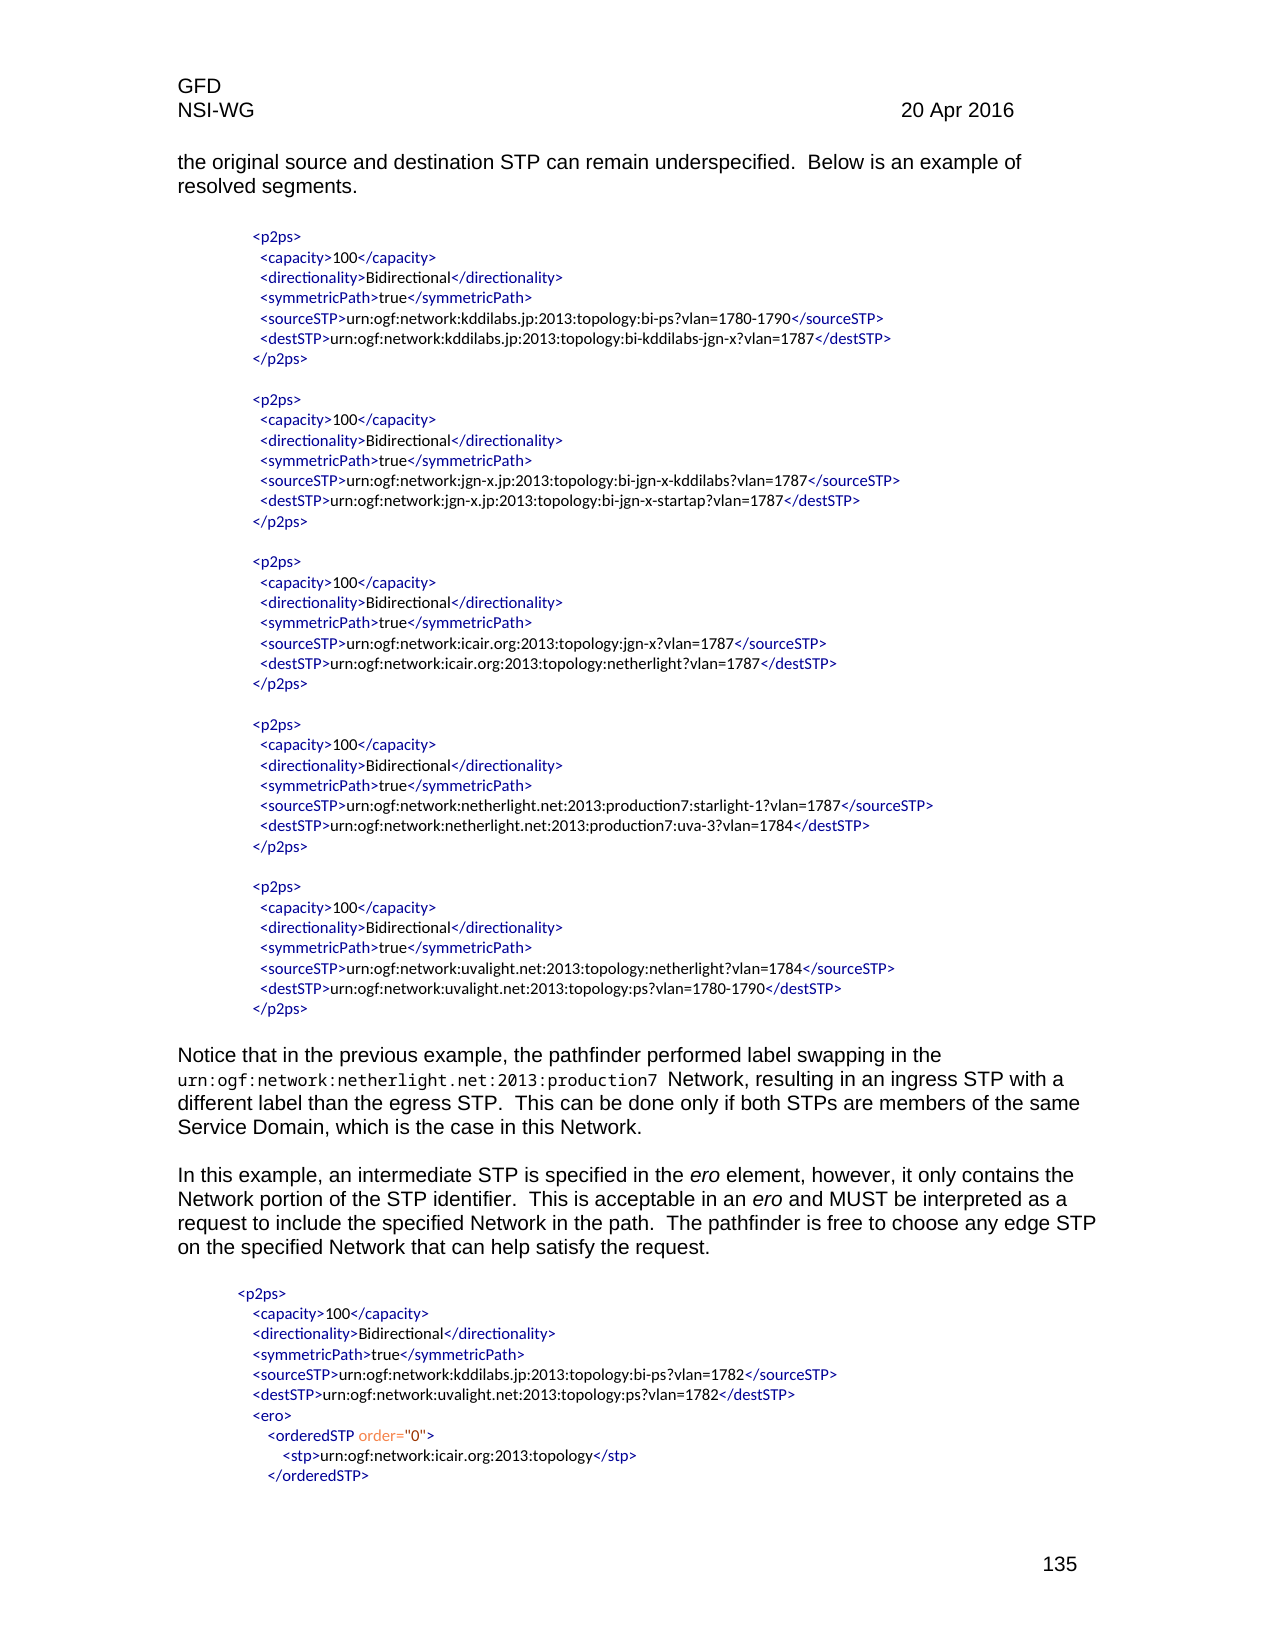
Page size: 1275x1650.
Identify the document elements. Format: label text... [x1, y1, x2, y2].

text In this example, an intermediate STP is specified in the ero element, however, it only contains the Network portion of the STP identifier. This is acceptable in an ero and MUST be interpreted as a request to include the specified Network in the path. The pathfinder is free to choose any edge STP on the specified Network that can help satisfy the request. [177, 1163, 1098, 1259]
text Notice that in the previous example, the pathfinder performed label swapping in the urn:ogf:network:netherlight.net:2013:production7 Network, resulting in an ingress STP with a different label than the egress STP. This can be done only if both STPs are members of the same Service Domain, which is the case in this Network. [177, 1043, 1098, 1139]
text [177, 150, 1098, 198]
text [237, 1283, 1098, 1486]
text <p2ps> <capacity>100</capacity> <directionality>Bidirectional</directionality> <symmetricPath>true</symmetricPath> <sourceSTP>urn:ogf:network:kddilabs.jp:2013:topology:bi-ps?vlan=1780-1790</sourceSTP> <destSTP>urn:ogf:network:kddilabs.jp:2013:topology:bi-kddilabs-jgn-x?vlan=1787</destSTP> </p2ps> <p2ps> <capacity>100</capacity> <directionality>Bidirectional</directionality> <symmetricPath>true</symmetricPath> <sourceSTP>urn:ogf:network:jgn-x.jp:2013:topology:bi-jgn-x-kddilabs?vlan=1787</sourceSTP> <destSTP>urn:ogf:network:jgn-x.jp:2013:topology:bi-jgn-x-startap?vlan=1787</destSTP> </p2ps> <p2ps> <capacity>100</capacity> <directionality>Bidirectional</directionality> <symmetricPath>true</symmetricPath> <sourceSTP>urn:ogf:network:icair.org:2013:topology:jgn-x?vlan=1787</sourceSTP> <destSTP>urn:ogf:network:icair.org:2013:topology:netherlight?vlan=1787</destSTP> </p2ps> <p2ps> <capacity>100</capacity> <directionality>Bidirectional</directionality> <symmetricPath>true</symmetricPath> <sourceSTP>urn:ogf:network:netherlight.net:2013:production7:starlight-1?vlan=1787</sourceSTP> <destSTP>urn:ogf:network:netherlight.net:2013:production7:uva-3?vlan=1784</destSTP> </p2ps> <p2ps> <capacity>100</capacity> <directionality>Bidirectional</directionality> <symmetricPath>true</symmetricPath> <sourceSTP>urn:ogf:network:uvalight.net:2013:topology:netherlight?vlan=1784</sourceSTP> <destSTP>urn:ogf:network:uvalight.net:2013:topology:ps?vlan=1780-1790</destSTP> </p2ps> [252, 198, 1098, 1019]
